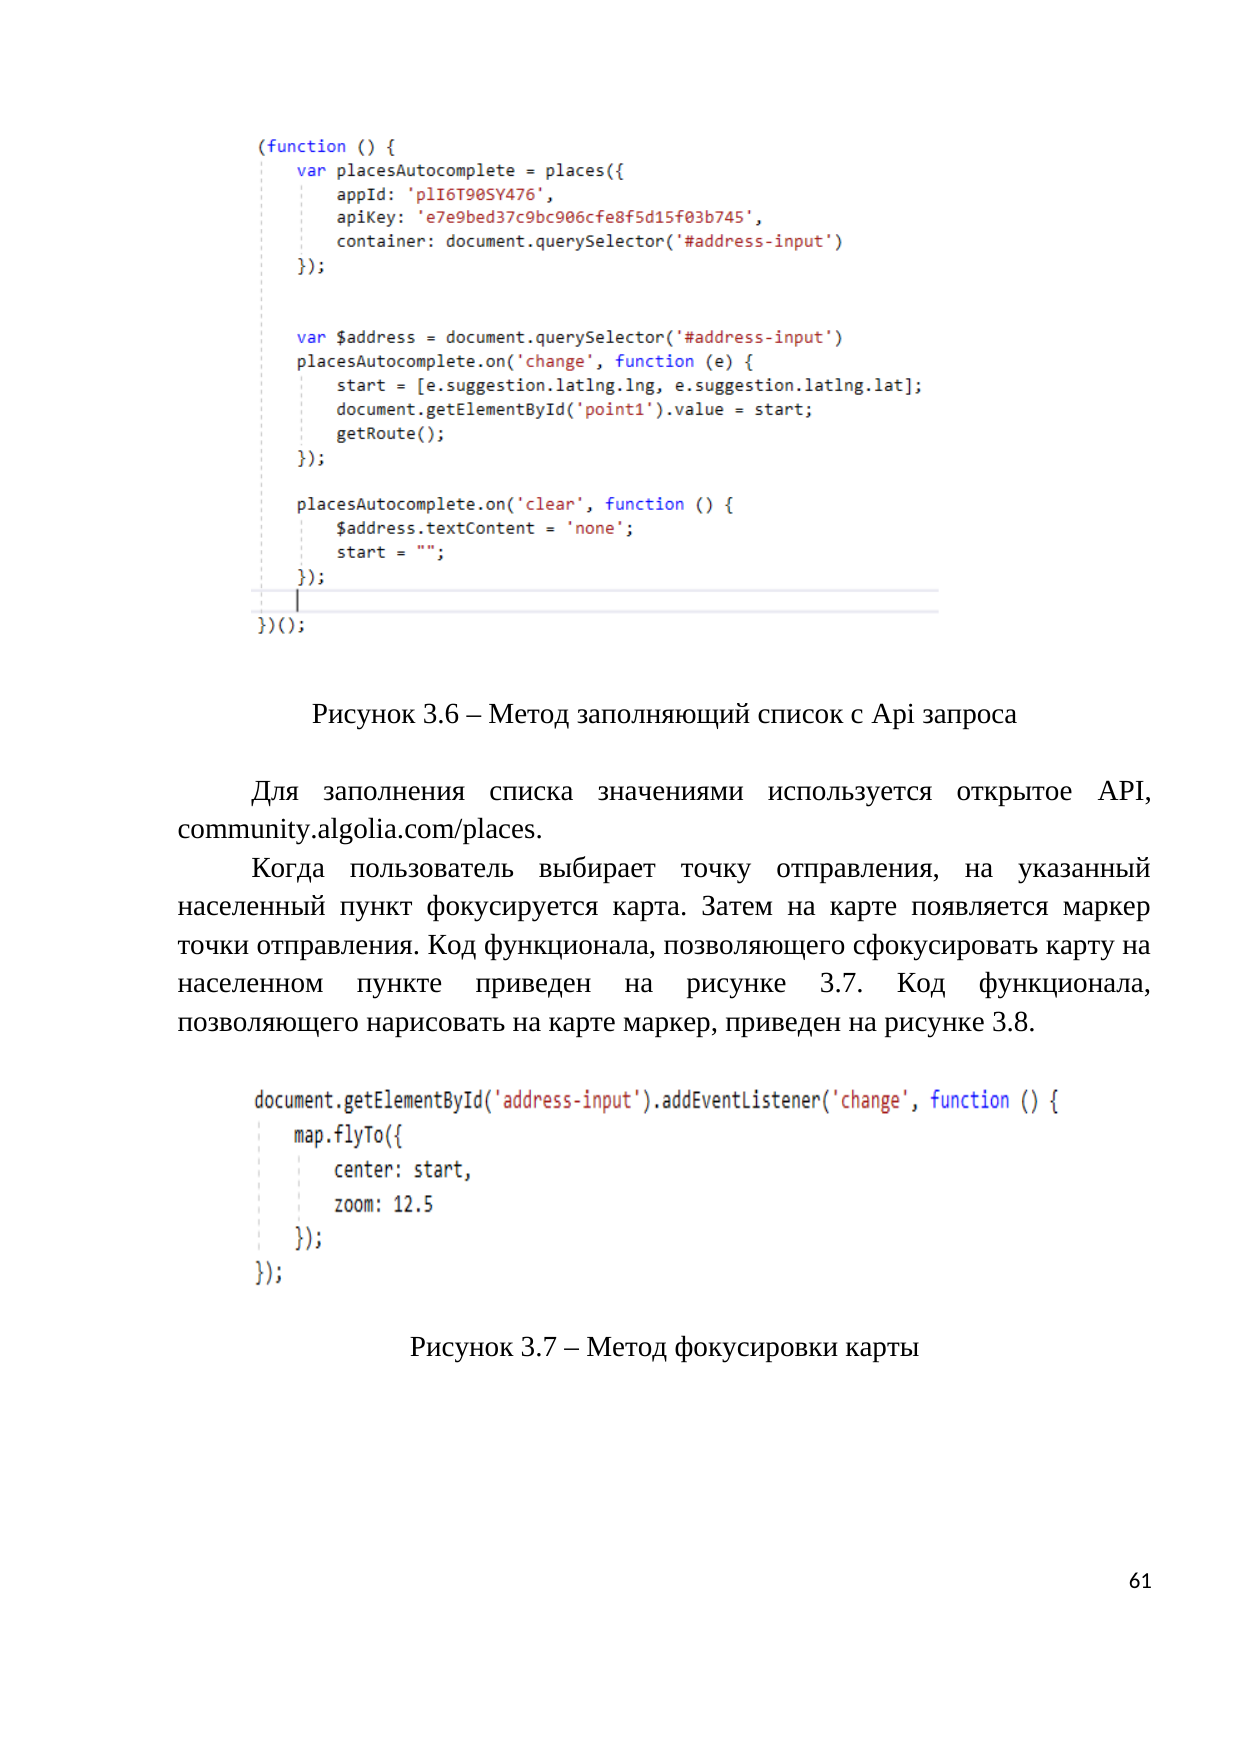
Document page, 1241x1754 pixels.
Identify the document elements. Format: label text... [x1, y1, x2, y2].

picture [251, 1081, 1066, 1287]
picture [251, 118, 939, 654]
text Для заполнения списка значениями используется открытое API, community.algolia.com/places. [177, 773, 1152, 845]
text Рисунок 3.7 – Метод фокусировки карты [177, 1329, 1152, 1362]
text Рисунок 3.6 – Метод заполняющий список с Api запроса [177, 696, 1152, 729]
text Когда пользователь выбирает точку отправления, на указанный населенный пункт фокусируется карта. Затем на карте появляется маркер точки отправления. Код функционала, позволяющего сфокусировать карту на населенном пункте приведен на рисунке 3.7. Код функционала, позволяющего нарисовать на карте маркер, приведен на рисунке 3.8. [177, 850, 1152, 1038]
